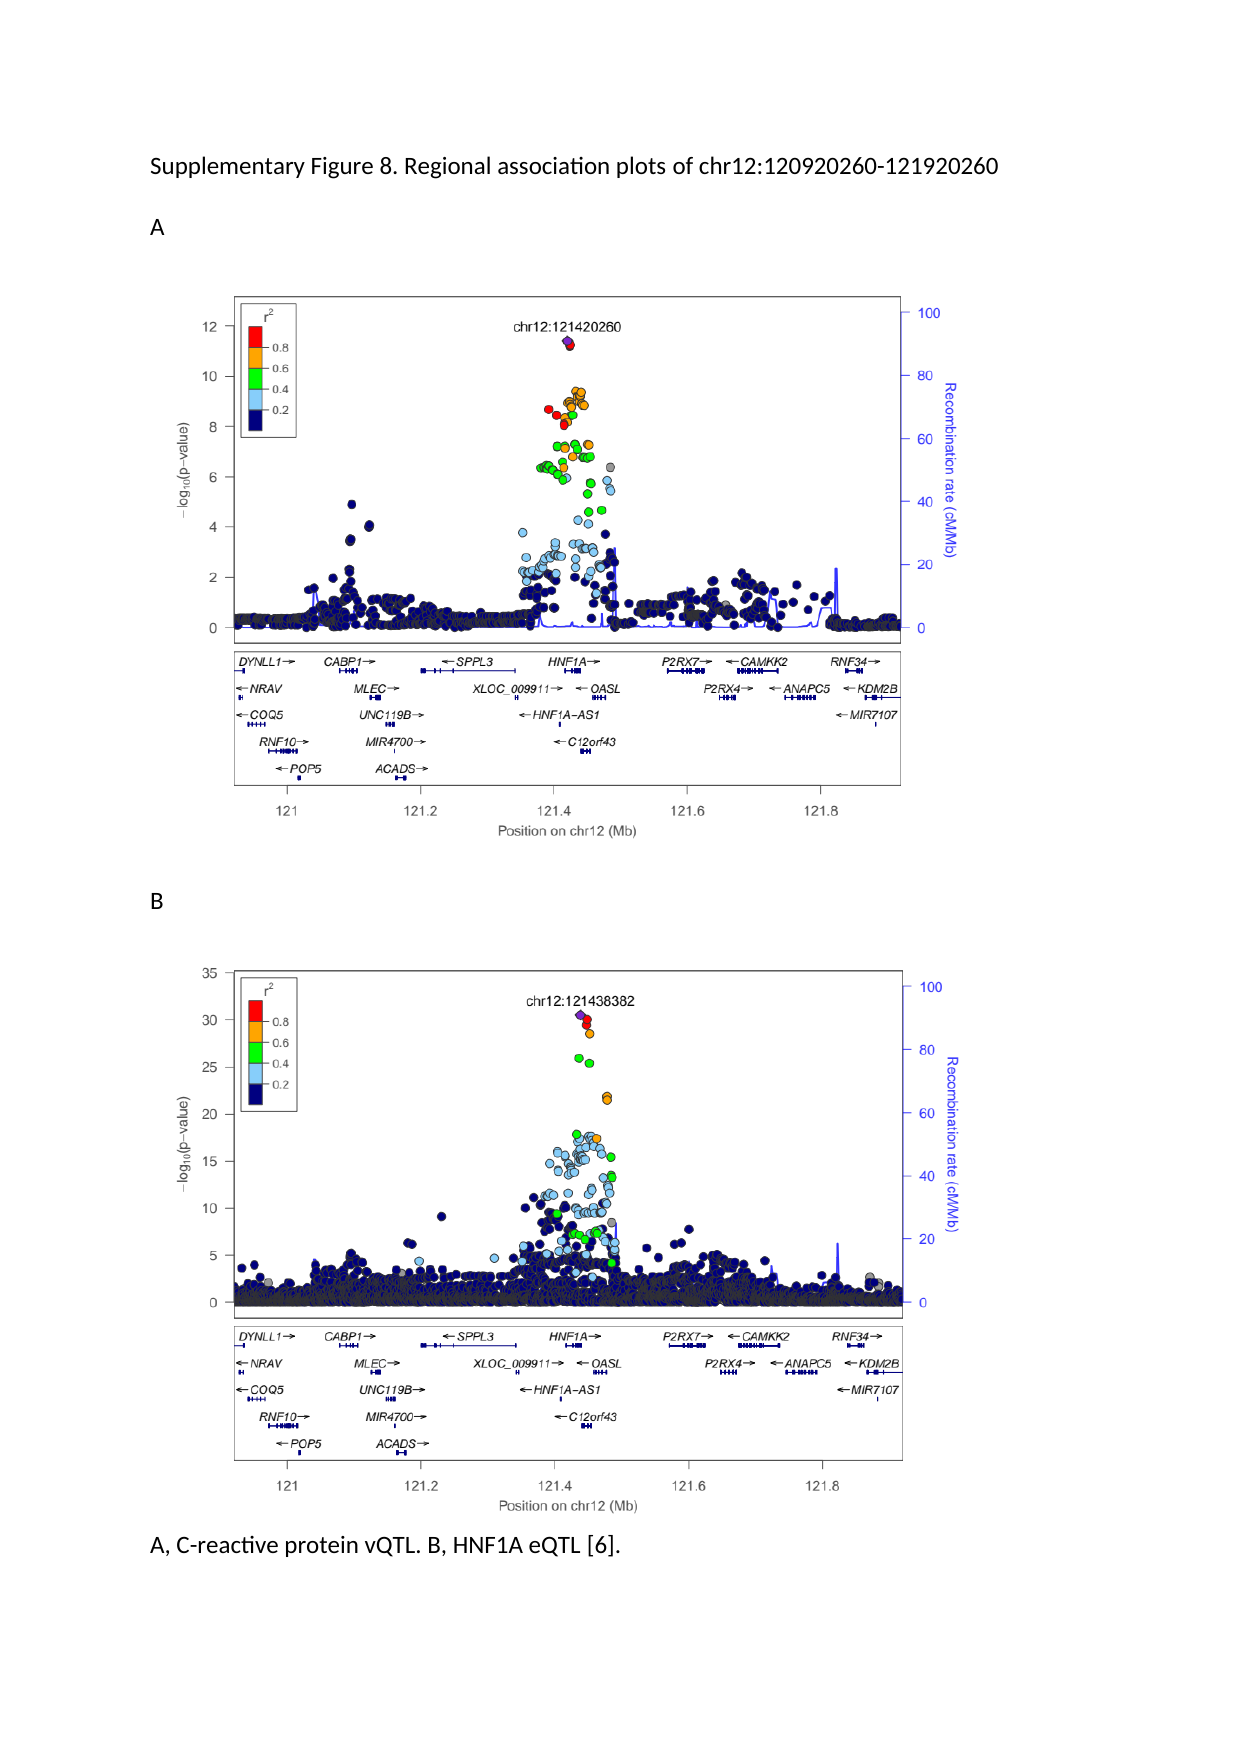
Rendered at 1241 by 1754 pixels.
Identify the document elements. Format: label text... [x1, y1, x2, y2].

text A, C-reactive protein vQTL. B, HNF1A eQTL [6]. [150, 1529, 1090, 1560]
text A [150, 211, 1090, 242]
text B [150, 885, 1090, 915]
text Supplementary Figure 8. Regional association plots of chr12:120920260-121920260 [150, 150, 1090, 181]
